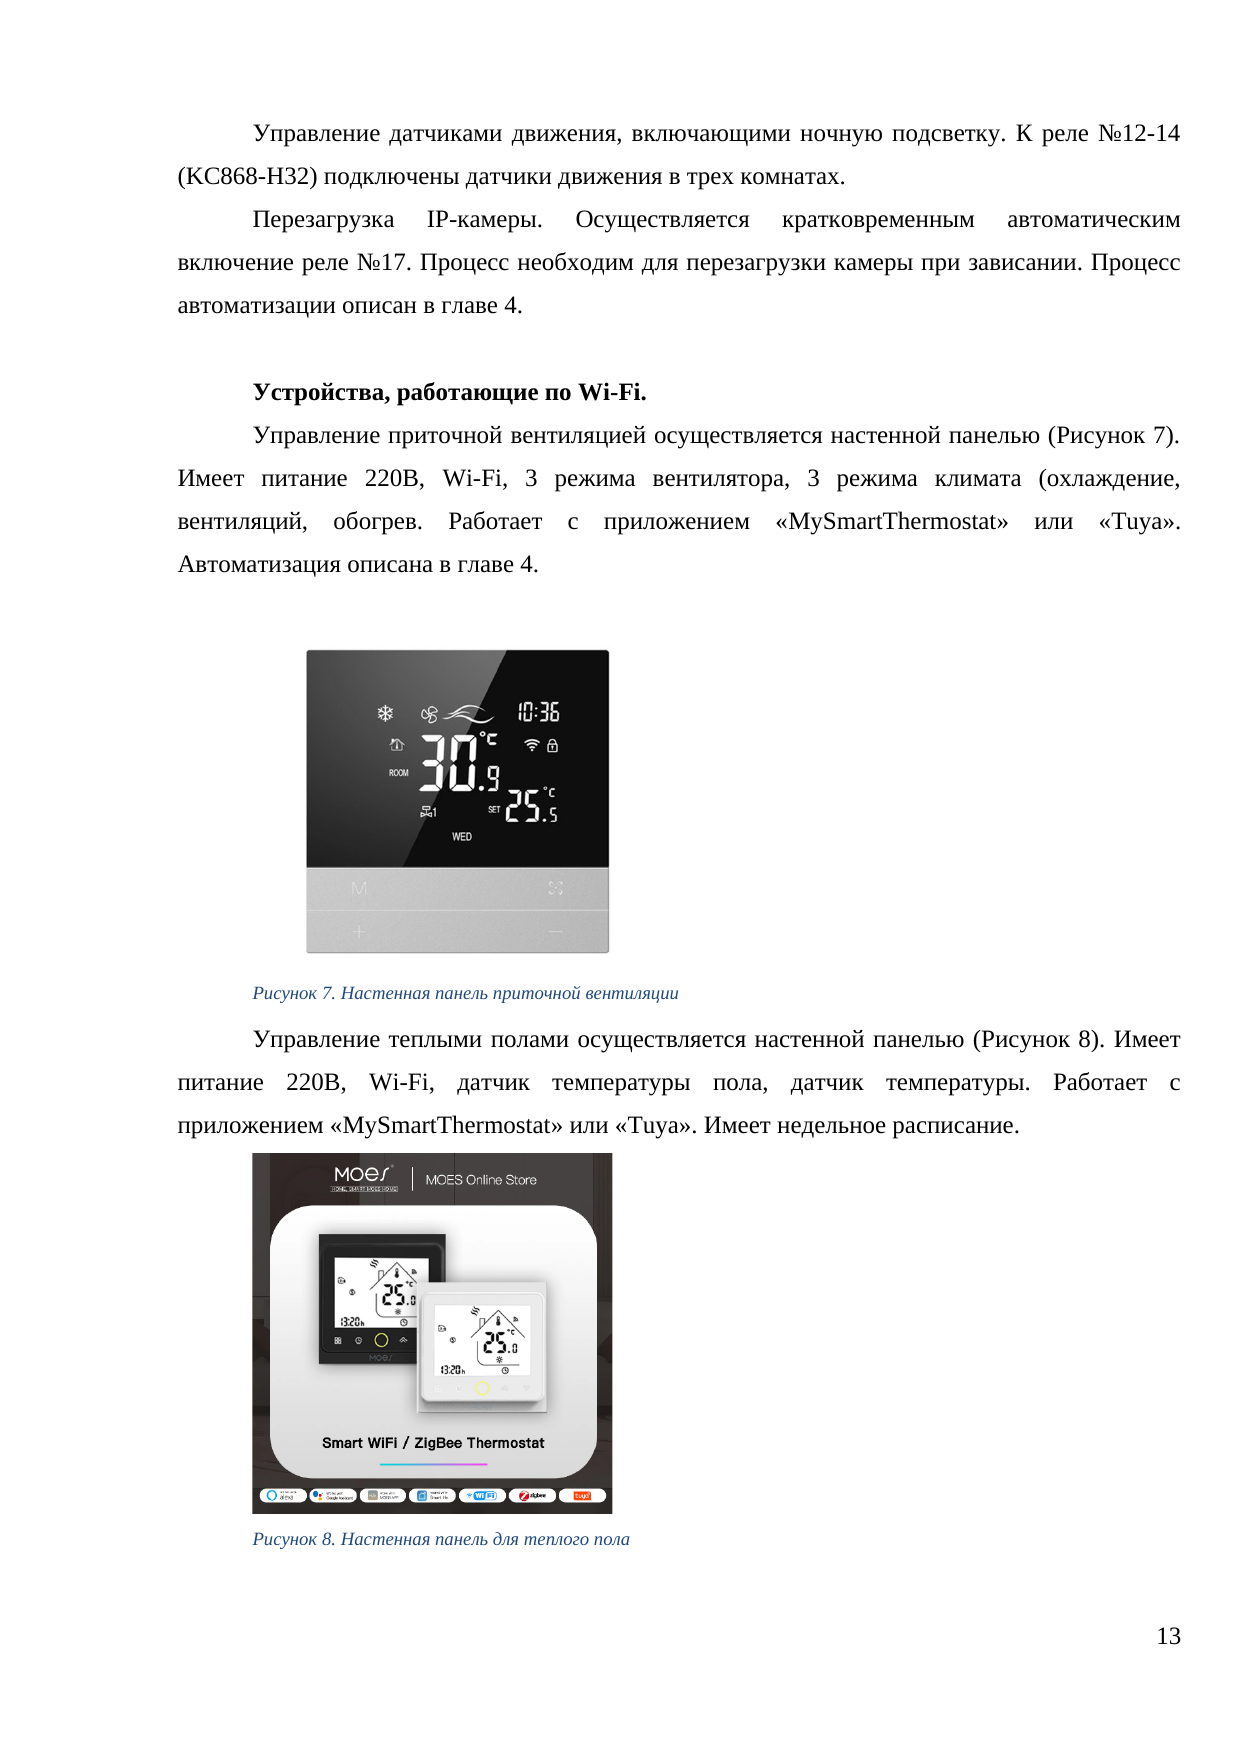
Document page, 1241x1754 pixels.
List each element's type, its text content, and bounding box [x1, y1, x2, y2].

text Управление датчиками движения, включающими ночную подсветку. К реле №12-14 (KC868-H32) подключены датчики движения в трех комнатах. [177, 118, 1181, 190]
picture [252, 635, 663, 968]
text Рисунок 7. Настенная панель приточной вентиляции [177, 982, 1181, 1003]
text Перезагрузка IP-камеры. Осуществляется кратковременным автоматическим включение реле №17. Процесс необходим для перезагрузки камеры при зависании. Процесс автоматизации описан в главе 4. [177, 204, 1181, 319]
picture [252, 1153, 613, 1514]
text Устройства, работающие по Wi-Fi. [177, 377, 1181, 406]
text Управление теплыми полами осуществляется настенной панелью (Рисунок 8). Имеет питание 220В, Wi-Fi, датчик температуры пола, датчик температуры. Работает с приложением «MySmartThermostat» или «Tuya». Имеет недельное расписание. [177, 1024, 1181, 1139]
text Управление приточной вентиляцией осуществляется настенной панелью (Рисунок 7). Имеет питание 220В, Wi-Fi, 3 режима вентилятора, 3 режима климата (охлаждение, вентиляций, обогрев. Работает с приложением «MySmartThermostat» или «Tuya». Автоматизация описана в главе 4. [177, 420, 1181, 578]
text Рисунок 8. Настенная панель для теплого пола [177, 1528, 1181, 1550]
